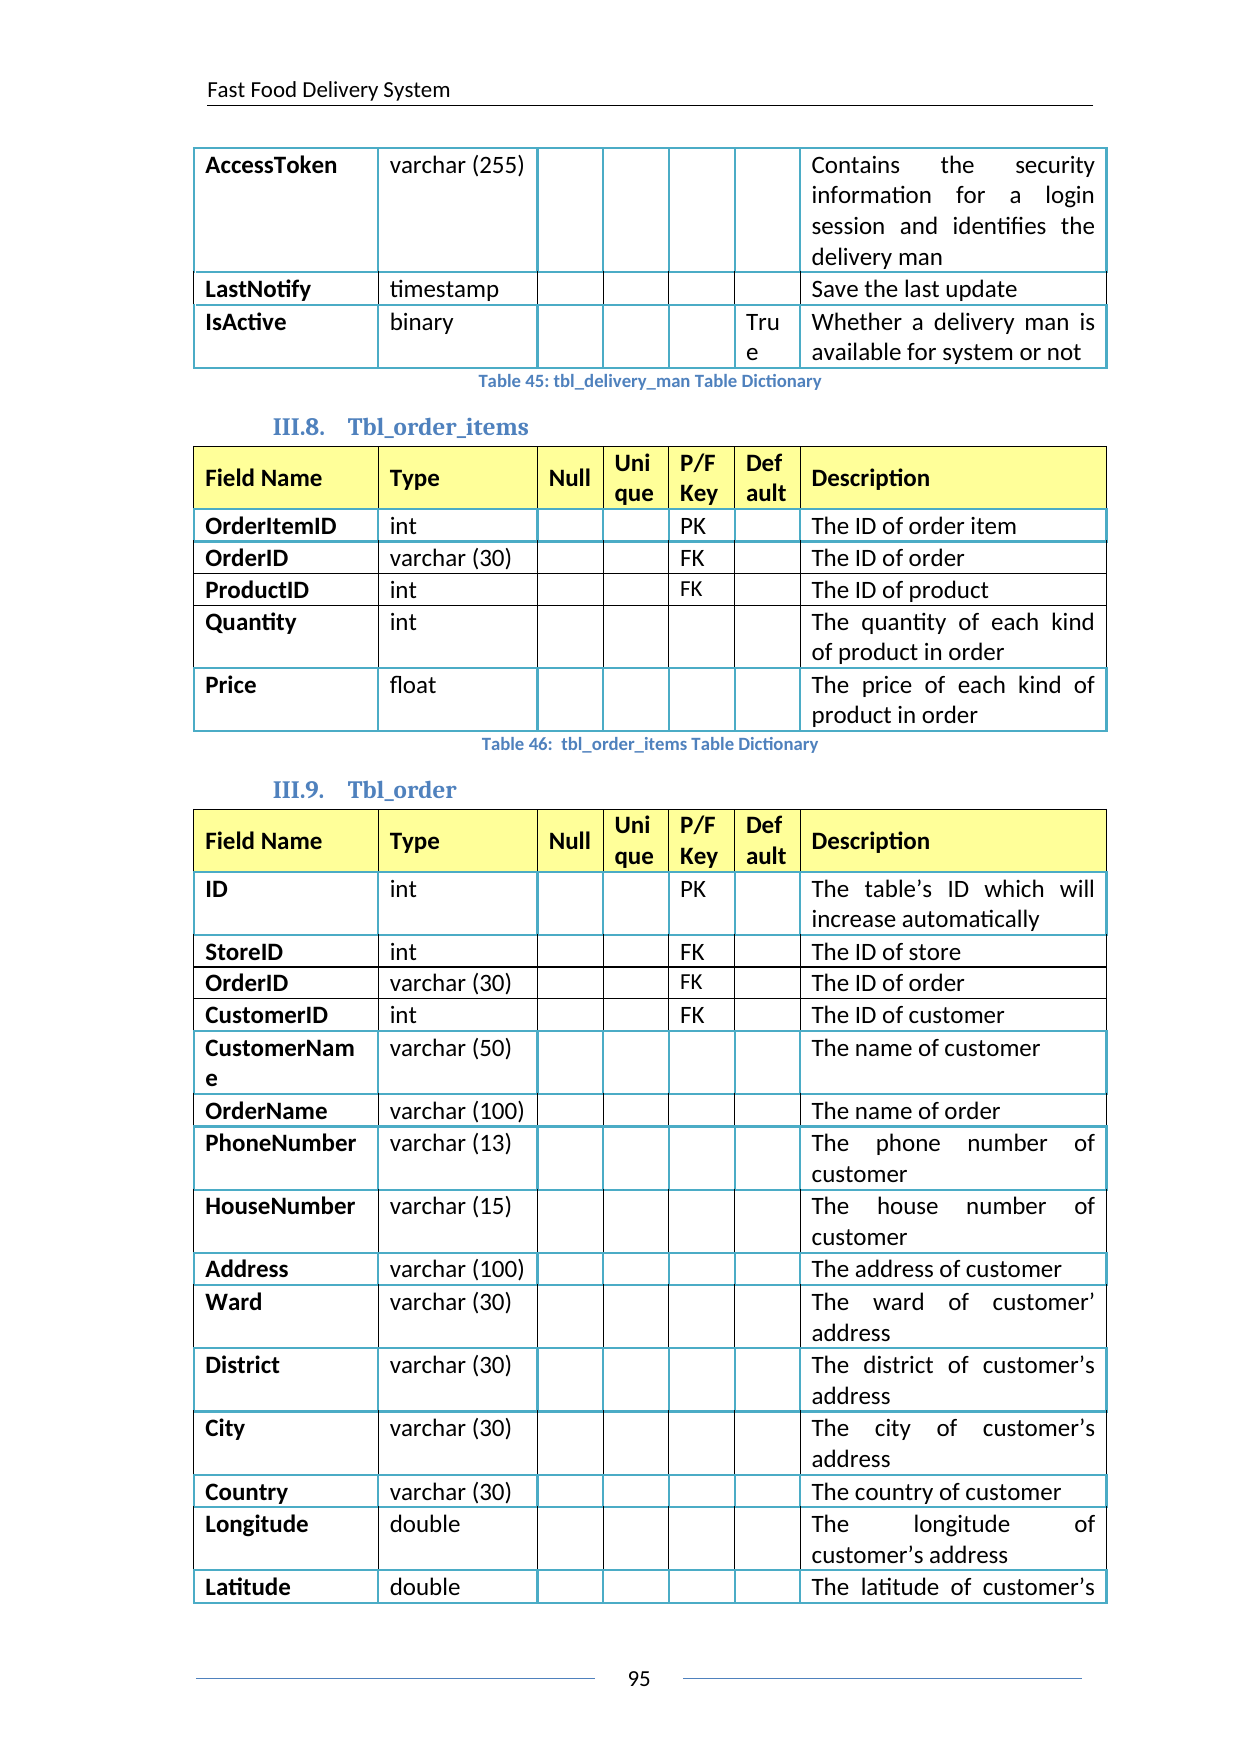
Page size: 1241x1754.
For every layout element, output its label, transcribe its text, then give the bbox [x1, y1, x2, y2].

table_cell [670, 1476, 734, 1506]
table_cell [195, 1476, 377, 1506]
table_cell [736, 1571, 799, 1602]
table_cell [604, 149, 668, 271]
table_cell [604, 999, 668, 1029]
table_cell Price [195, 669, 377, 730]
table_header Type [379, 810, 537, 871]
table_cell FK [669, 999, 734, 1029]
table_cell OrderName [194, 1095, 378, 1125]
table_cell PK [670, 510, 734, 540]
table_cell [604, 574, 668, 604]
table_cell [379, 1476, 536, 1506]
table_cell [538, 1095, 603, 1125]
table_cell [669, 273, 734, 304]
table_cell [604, 543, 668, 573]
table_cell The ID of order [801, 543, 1106, 573]
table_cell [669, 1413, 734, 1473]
table_cell [735, 273, 800, 304]
table_header Default [735, 447, 800, 508]
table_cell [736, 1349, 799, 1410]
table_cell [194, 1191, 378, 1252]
table_cell [539, 873, 602, 934]
table_cell [604, 669, 668, 730]
table_header Field Name [194, 810, 378, 871]
table_cell OrderID [194, 543, 378, 573]
table_cell [604, 306, 668, 367]
table_cell OrderItemID [195, 510, 377, 540]
table_cell [670, 149, 734, 271]
table_cell [604, 1095, 668, 1125]
table_cell CustomerName [195, 1032, 377, 1093]
table_cell StoreID [194, 936, 378, 966]
subtitle Tbl_order [273, 776, 1093, 804]
table_cell int [379, 999, 537, 1029]
table_cell FK [669, 936, 734, 966]
table_header Type [379, 447, 537, 508]
table_cell int [379, 510, 536, 540]
table_header Description [801, 447, 1106, 508]
table_cell [539, 306, 602, 367]
table_cell [735, 606, 800, 667]
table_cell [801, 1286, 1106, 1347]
table_cell [604, 1128, 668, 1188]
table_cell [604, 273, 668, 304]
table_cell [604, 936, 668, 966]
table_cell float [379, 669, 536, 730]
table_cell binary [379, 306, 536, 367]
table_cell [735, 574, 800, 604]
table_cell [670, 669, 734, 730]
table_cell The price of each kind of product in order [801, 669, 1105, 730]
table_cell int [379, 936, 537, 966]
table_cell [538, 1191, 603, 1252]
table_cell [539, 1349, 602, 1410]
table_cell [735, 1095, 800, 1125]
table_cell [670, 1128, 734, 1188]
table_cell The table’s ID which will increase automatically [801, 873, 1105, 934]
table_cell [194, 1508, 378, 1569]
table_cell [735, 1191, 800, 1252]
table_cell [670, 1032, 734, 1093]
table_cell The ID of order item [801, 510, 1105, 540]
table_cell FK [669, 574, 734, 604]
table_cell [736, 1032, 799, 1093]
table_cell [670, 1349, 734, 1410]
table_cell [735, 936, 800, 966]
table_cell [538, 936, 603, 966]
table_cell The ID of order [801, 968, 1106, 998]
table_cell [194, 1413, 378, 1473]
table_cell IsActive [195, 305, 377, 367]
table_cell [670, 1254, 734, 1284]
table_cell [539, 669, 602, 730]
table_cell [736, 873, 799, 934]
table_header P/F Key [669, 447, 734, 508]
table_cell [736, 149, 799, 271]
table_cell The ID of customer [801, 999, 1106, 1029]
table_cell [539, 1128, 602, 1188]
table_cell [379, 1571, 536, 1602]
table_cell ID [195, 873, 377, 934]
table_header Null [538, 447, 603, 508]
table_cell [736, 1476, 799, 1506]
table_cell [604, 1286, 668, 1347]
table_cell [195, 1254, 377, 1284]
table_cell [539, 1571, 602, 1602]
table_cell Whether a delivery man is available for system or not [801, 306, 1105, 367]
table_cell [538, 543, 603, 573]
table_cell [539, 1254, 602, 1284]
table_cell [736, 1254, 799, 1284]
table_cell LastNotify [194, 272, 378, 304]
table_cell PhoneNumber [195, 1128, 377, 1188]
table_header Null [538, 810, 603, 871]
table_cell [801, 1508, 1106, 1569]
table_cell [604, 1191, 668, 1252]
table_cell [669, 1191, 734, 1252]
table_cell [539, 510, 602, 540]
table_cell [604, 606, 668, 667]
table_header Default [735, 810, 800, 871]
table_cell [538, 273, 603, 304]
table_cell int [379, 873, 536, 934]
table_cell [538, 968, 603, 998]
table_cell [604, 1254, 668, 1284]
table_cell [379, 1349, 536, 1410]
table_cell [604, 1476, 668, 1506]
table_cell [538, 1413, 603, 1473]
table_cell The quantity of each kind of product in order [801, 606, 1106, 667]
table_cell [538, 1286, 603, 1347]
table_cell CustomerID [194, 999, 378, 1029]
table_cell timestamp [379, 273, 537, 304]
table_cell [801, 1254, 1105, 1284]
table_cell Save the last update [801, 273, 1106, 304]
table_cell [669, 1095, 734, 1125]
table_cell [669, 606, 734, 667]
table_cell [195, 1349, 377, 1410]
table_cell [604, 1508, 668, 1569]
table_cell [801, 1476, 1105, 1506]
table_cell varchar (30) [379, 968, 537, 998]
table_header Unique [604, 810, 668, 871]
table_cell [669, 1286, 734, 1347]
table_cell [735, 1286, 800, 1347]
table_header Field Name [194, 447, 378, 508]
table_cell [736, 1128, 799, 1188]
subtitle Tbl_order_items [273, 413, 1093, 441]
table_cell OrderID [194, 968, 378, 998]
table_cell The ID of store [801, 936, 1106, 966]
table_cell [538, 999, 603, 1029]
table_cell [538, 574, 603, 604]
table_cell [604, 968, 668, 998]
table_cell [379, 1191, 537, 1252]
table_cell [539, 1032, 602, 1093]
table_cell [539, 149, 602, 271]
table_cell int [379, 574, 537, 604]
table_cell int [379, 606, 537, 667]
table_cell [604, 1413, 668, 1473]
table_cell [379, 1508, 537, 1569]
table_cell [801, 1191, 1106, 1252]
table_cell [735, 968, 800, 998]
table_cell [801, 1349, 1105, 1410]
table_cell ProductID [194, 574, 378, 604]
table_cell [604, 1032, 668, 1093]
table_cell The ID of product [801, 574, 1106, 604]
table_cell varchar (13) [379, 1128, 536, 1188]
table_cell [604, 873, 668, 934]
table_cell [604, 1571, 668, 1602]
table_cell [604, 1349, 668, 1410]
table_cell [735, 999, 800, 1029]
text Table : tbl_order_items Table Dictionary [207, 732, 1093, 755]
table_cell PK [670, 873, 734, 934]
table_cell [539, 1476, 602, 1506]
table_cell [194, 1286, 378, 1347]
table_cell [736, 510, 799, 540]
table_cell AccessToken [195, 149, 377, 271]
table_cell [538, 606, 603, 667]
table_cell varchar (100) [379, 1095, 537, 1125]
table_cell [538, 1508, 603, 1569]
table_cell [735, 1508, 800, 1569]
table_cell True [736, 306, 799, 367]
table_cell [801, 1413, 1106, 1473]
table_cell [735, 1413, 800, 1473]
table_cell [604, 510, 668, 540]
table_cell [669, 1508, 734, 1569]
table_cell FK [669, 543, 734, 573]
table_header Unique [604, 447, 668, 508]
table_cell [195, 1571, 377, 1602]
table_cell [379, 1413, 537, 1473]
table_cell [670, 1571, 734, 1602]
table_cell varchar (255) [379, 149, 536, 271]
table_cell varchar (30) [379, 543, 537, 573]
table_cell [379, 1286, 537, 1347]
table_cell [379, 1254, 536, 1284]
table_cell [736, 669, 799, 730]
table_cell The name of order [801, 1095, 1106, 1125]
table_cell The phone number of customer [801, 1128, 1105, 1188]
table_header Description [801, 810, 1106, 871]
table_header P/F Key [669, 810, 734, 871]
table_cell [735, 543, 800, 573]
table_cell The name of customer [801, 1032, 1105, 1093]
table_cell Contains the security information for a login session and identifies the delivery man [801, 149, 1105, 271]
table_cell Quantity [194, 606, 378, 667]
table_cell [670, 306, 734, 367]
table_cell FK [669, 968, 734, 998]
text Table : tbl_delivery_man Table Dictionary [207, 369, 1093, 392]
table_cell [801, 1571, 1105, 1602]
table_cell varchar (50) [379, 1032, 536, 1093]
